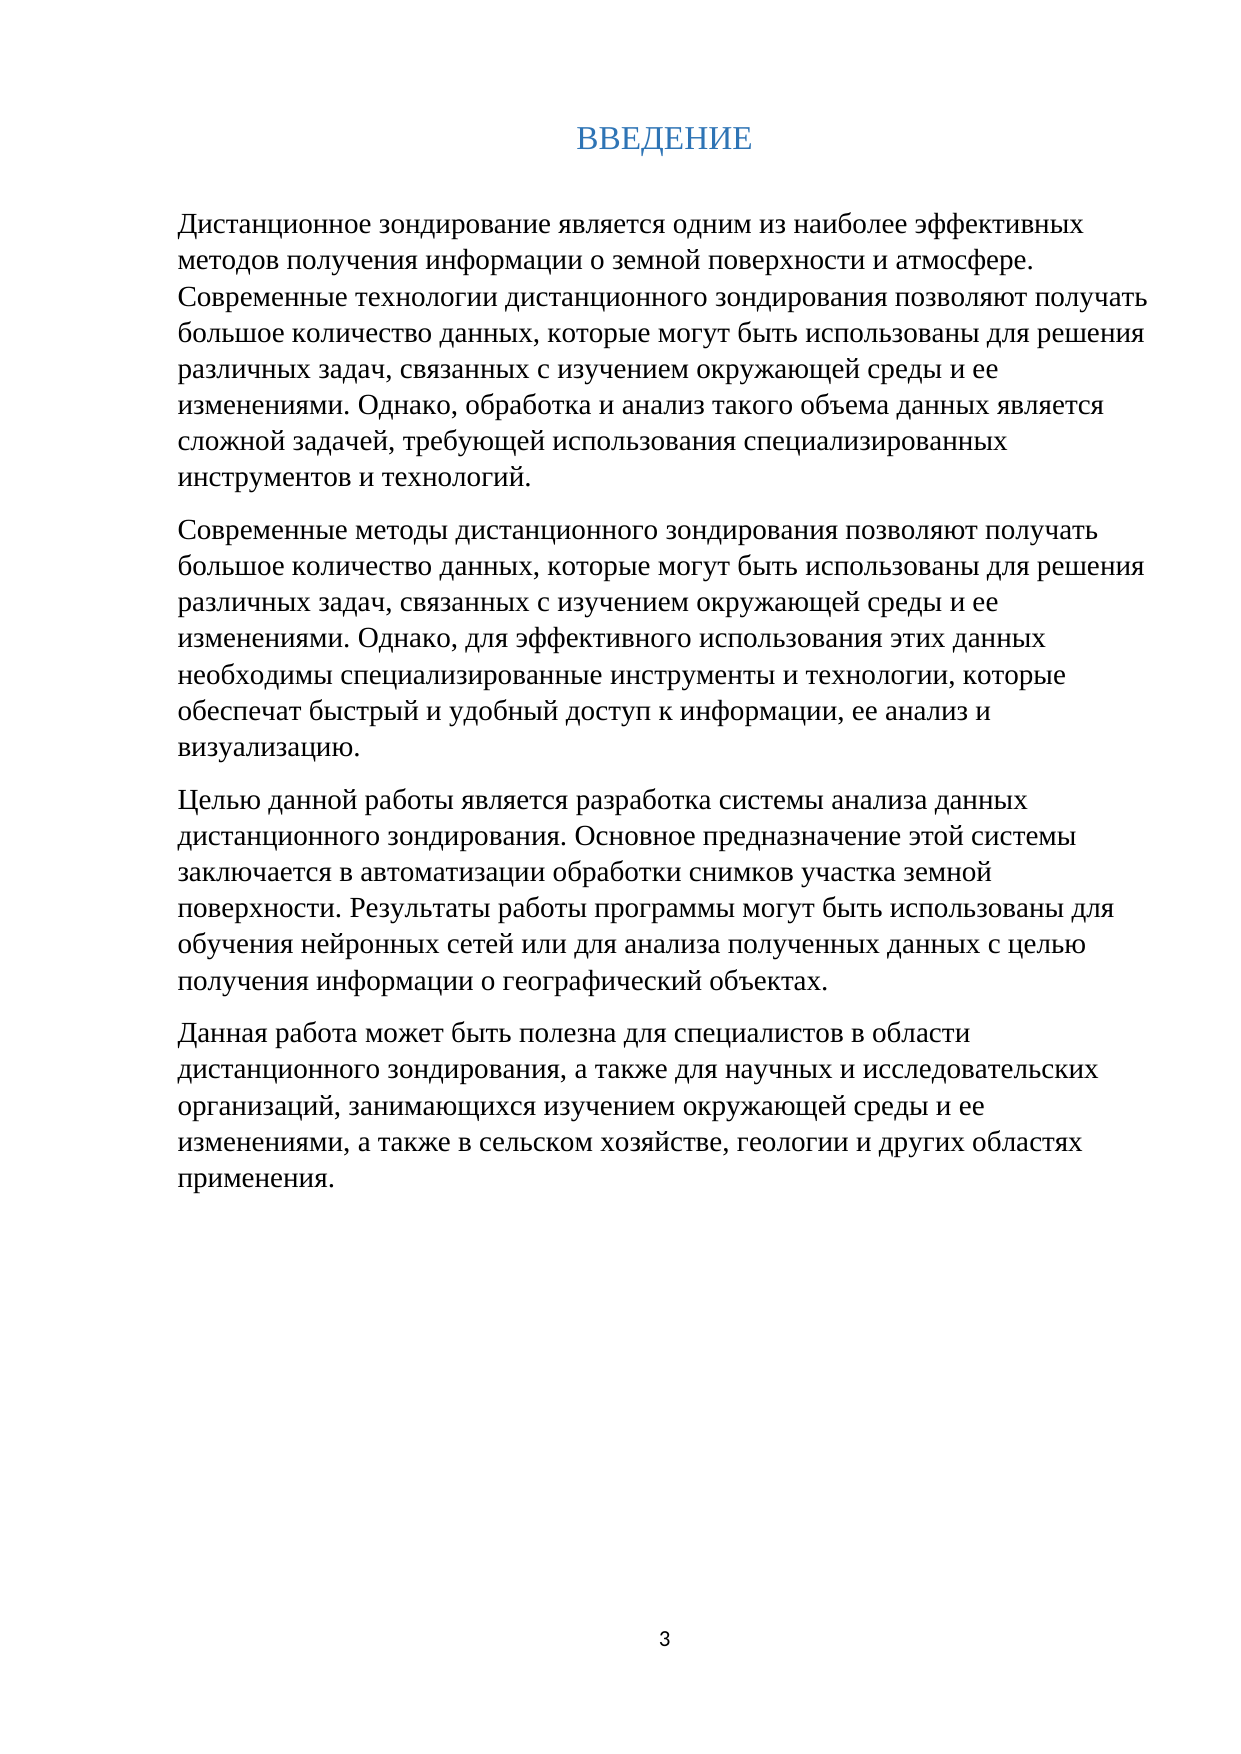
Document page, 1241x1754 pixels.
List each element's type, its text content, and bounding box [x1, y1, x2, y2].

text Дистанционное зондирование является одним из наиболее эффективных методов получения информации о земной поверхности и атмосфере. Современные технологии дистанционного зондирования позволяют получать большое количество данных, которые могут быть использованы для решения различных задач, связанных с изучением окружающей среды и ее изменениями. Однако, обработка и анализ такого объема данных является сложной задачей, требующей использования специализированных инструментов и технологий. [177, 206, 1152, 493]
text Современные методы дистанционного зондирования позволяют получать большое количество данных, которые могут быть использованы для решения различных задач, связанных с изучением окружающей среды и ее изменениями. Однако, для эффективного использования этих данных необходимы специализированные инструменты и технологии, которые обеспечат быстрый и удобный доступ к информации, ее анализ и визуализацию. [177, 512, 1152, 763]
subtitle ВВЕДЕНИЕ [177, 118, 1152, 156]
text Целью данной работы является разработка системы анализа данных дистанционного зондирования. Основное предназначение этой системы заключается в автоматизации обработки снимков участка земной поверхности. Результаты работы программы могут быть использованы для обучения нейронных сетей или для анализа полученных данных с целью получения информации о географический объектах. [177, 782, 1152, 996]
text Данная работа может быть полезна для специалистов в области дистанционного зондирования, а также для научных и исследовательских организаций, занимающихся изучением окружающей среды и ее изменениями, а также в сельском хозяйстве, геологии и других областях применения. [177, 1015, 1152, 1193]
